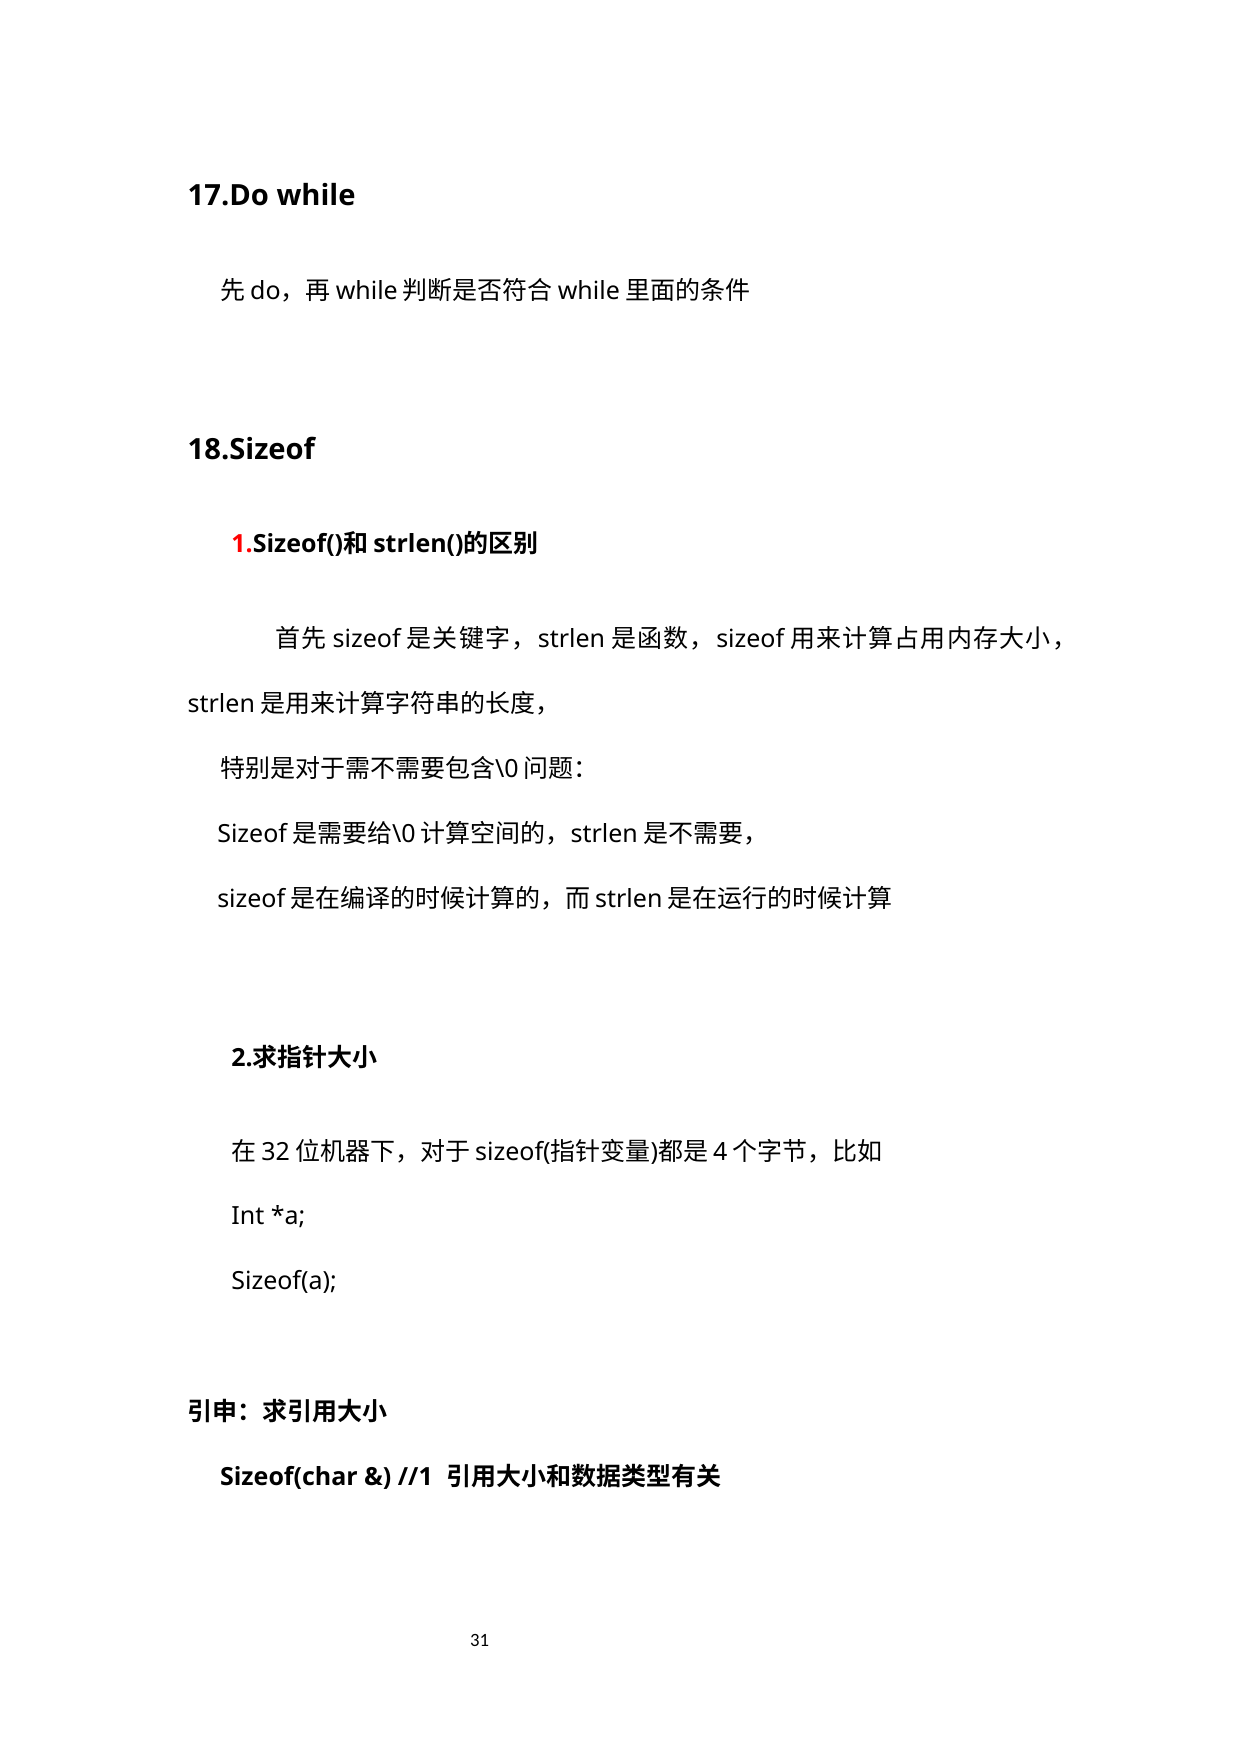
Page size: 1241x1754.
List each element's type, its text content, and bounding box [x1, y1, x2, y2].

text 首先sizeof是关键字，strlen是函数，sizeof用来计算占用内存大小，strlen是用来计算字符串的长度， [187, 604, 1053, 734]
subtitle 17.Do while [187, 162, 1053, 227]
text 在32位机器下，对于sizeof(指针变量)都是4个字节，比如 [187, 1117, 1053, 1182]
text 特别是对于需不需要包含\0问题： [187, 734, 1053, 799]
subtitle 2.求指针大小 [187, 1023, 1053, 1088]
text sizeof是在编译的时候计算的，而strlen是在运行的时候计算 [217, 864, 1053, 929]
text Sizeof是需要给\0计算空间的，strlen是不需要， [217, 799, 1053, 864]
subtitle 18.Sizeof [187, 415, 1053, 480]
text 先do，再while判断是否符合while里面的条件 [187, 256, 1053, 321]
subtitle 1.Sizeof()和strlen()的区别 [187, 509, 1053, 574]
text Sizeof(char &) //1 引用大小和数据类型有关 [187, 1442, 1053, 1507]
text 引申：求引用大小 [187, 1377, 1053, 1442]
text Sizeof(a); [187, 1247, 1053, 1312]
text Int *a; [187, 1182, 1053, 1247]
